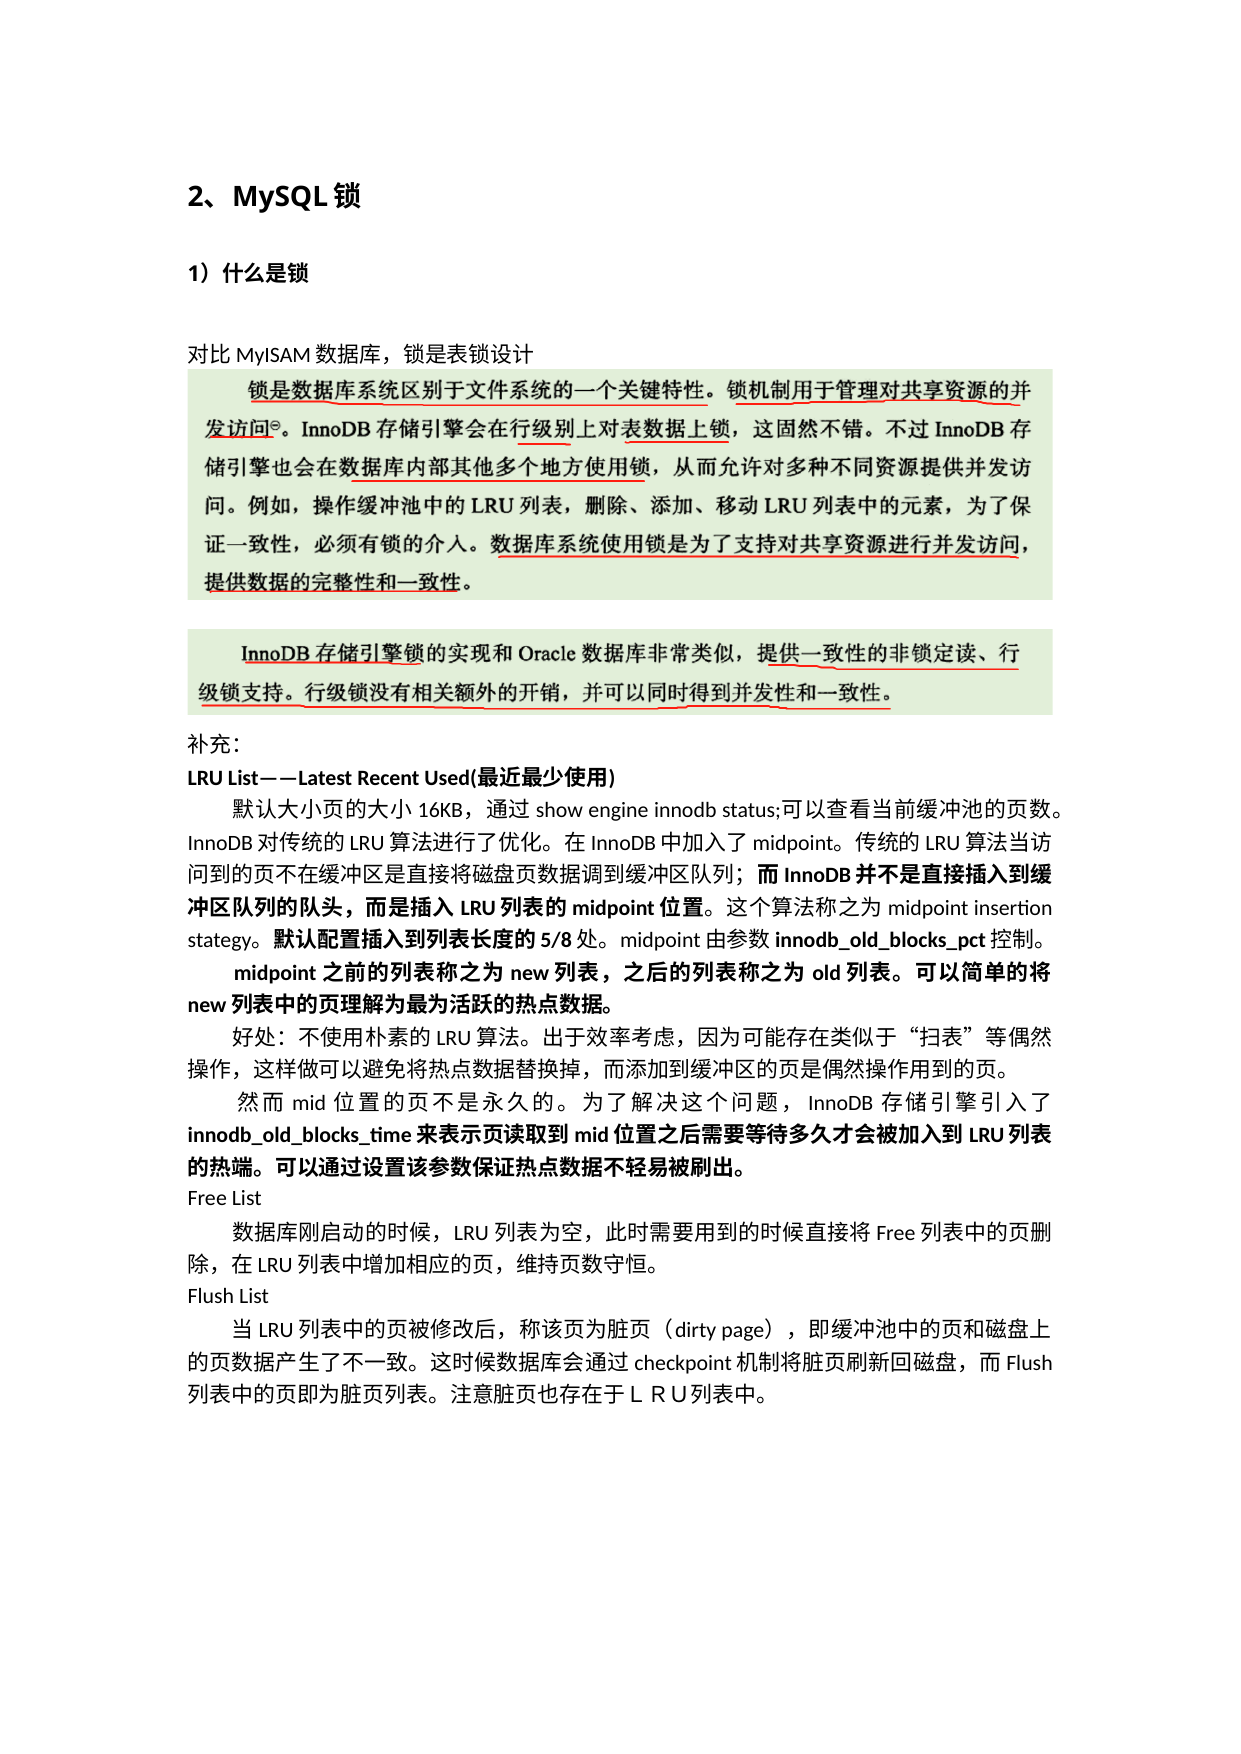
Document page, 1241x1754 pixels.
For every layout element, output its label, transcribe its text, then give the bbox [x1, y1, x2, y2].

text 数据库刚启动的时候，LRU 列表为空，此时需要用到的时候直接将Free列表中的页删除，在LRU列表中增加相应的页，维持页数守恒。 [187, 1214, 1053, 1279]
picture [187, 369, 1053, 600]
text 然而mid位置的页不是永久的。为了解决这个问题，InnoDB存储引擎引入了innodb_old_blocks_time来表示页读取到mid位置之后需要等待多久才会被加入到LRU列表的热端。可以通过设置该参数保证热点数据不轻易被刷出。 [187, 1084, 1053, 1182]
text Flush List [187, 1279, 1053, 1312]
text Free List [187, 1182, 1053, 1214]
subtitle 2、MySQL锁 [187, 162, 1053, 227]
text 好处：不使用朴素的LRU算法。出于效率考虑，因为可能存在类似于“扫表”等偶然操作，这样做可以避免将热点数据替换掉，而添加到缓冲区的页是偶然操作用到的页。 [187, 1019, 1053, 1084]
text 当LRU列表中的页被修改后，称该页为脏页（dirty page），即缓冲池中的页和磁盘上的页数据产生了不一致。这时候数据库会通过checkpoint机制将脏页刷新回磁盘，而Flush 列表中的页即为脏页列表。注意脏页也存在于ＬＲＵ列表中。 [187, 1312, 1053, 1409]
text midpoint之前的列表称之为new列表，之后的列表称之为old列表。可以简单的将new列表中的页理解为最为活跃的热点数据。 [187, 954, 1053, 1019]
text LRU List——Latest Recent Used(最近最少使用) [187, 759, 1053, 792]
text 对比MyISAM数据库，锁是表锁设计 [187, 337, 1053, 369]
text 默认大小页的大小16KB，通过show engine innodb status;可以查看当前缓冲池的页数。InnoDB对传统的LRU算法进行了优化。在InnoDB中加入了midpoint。传统的LRU算法当访问到的页不在缓冲区是直接将磁盘页数据调到缓冲区队列；而InnoDB并不是直接插入到缓冲区队列的队头，而是插入LRU列表的midpoint位置。这个算法称之为midpoint insertion stategy。默认配置插入到列表长度的5/8处。midpoint由参数innodb_old_blocks_pct控制。 [187, 792, 1053, 954]
text 补充： [187, 727, 1053, 759]
picture [187, 629, 1053, 715]
subtitle 1）什么是锁 [187, 256, 1053, 289]
